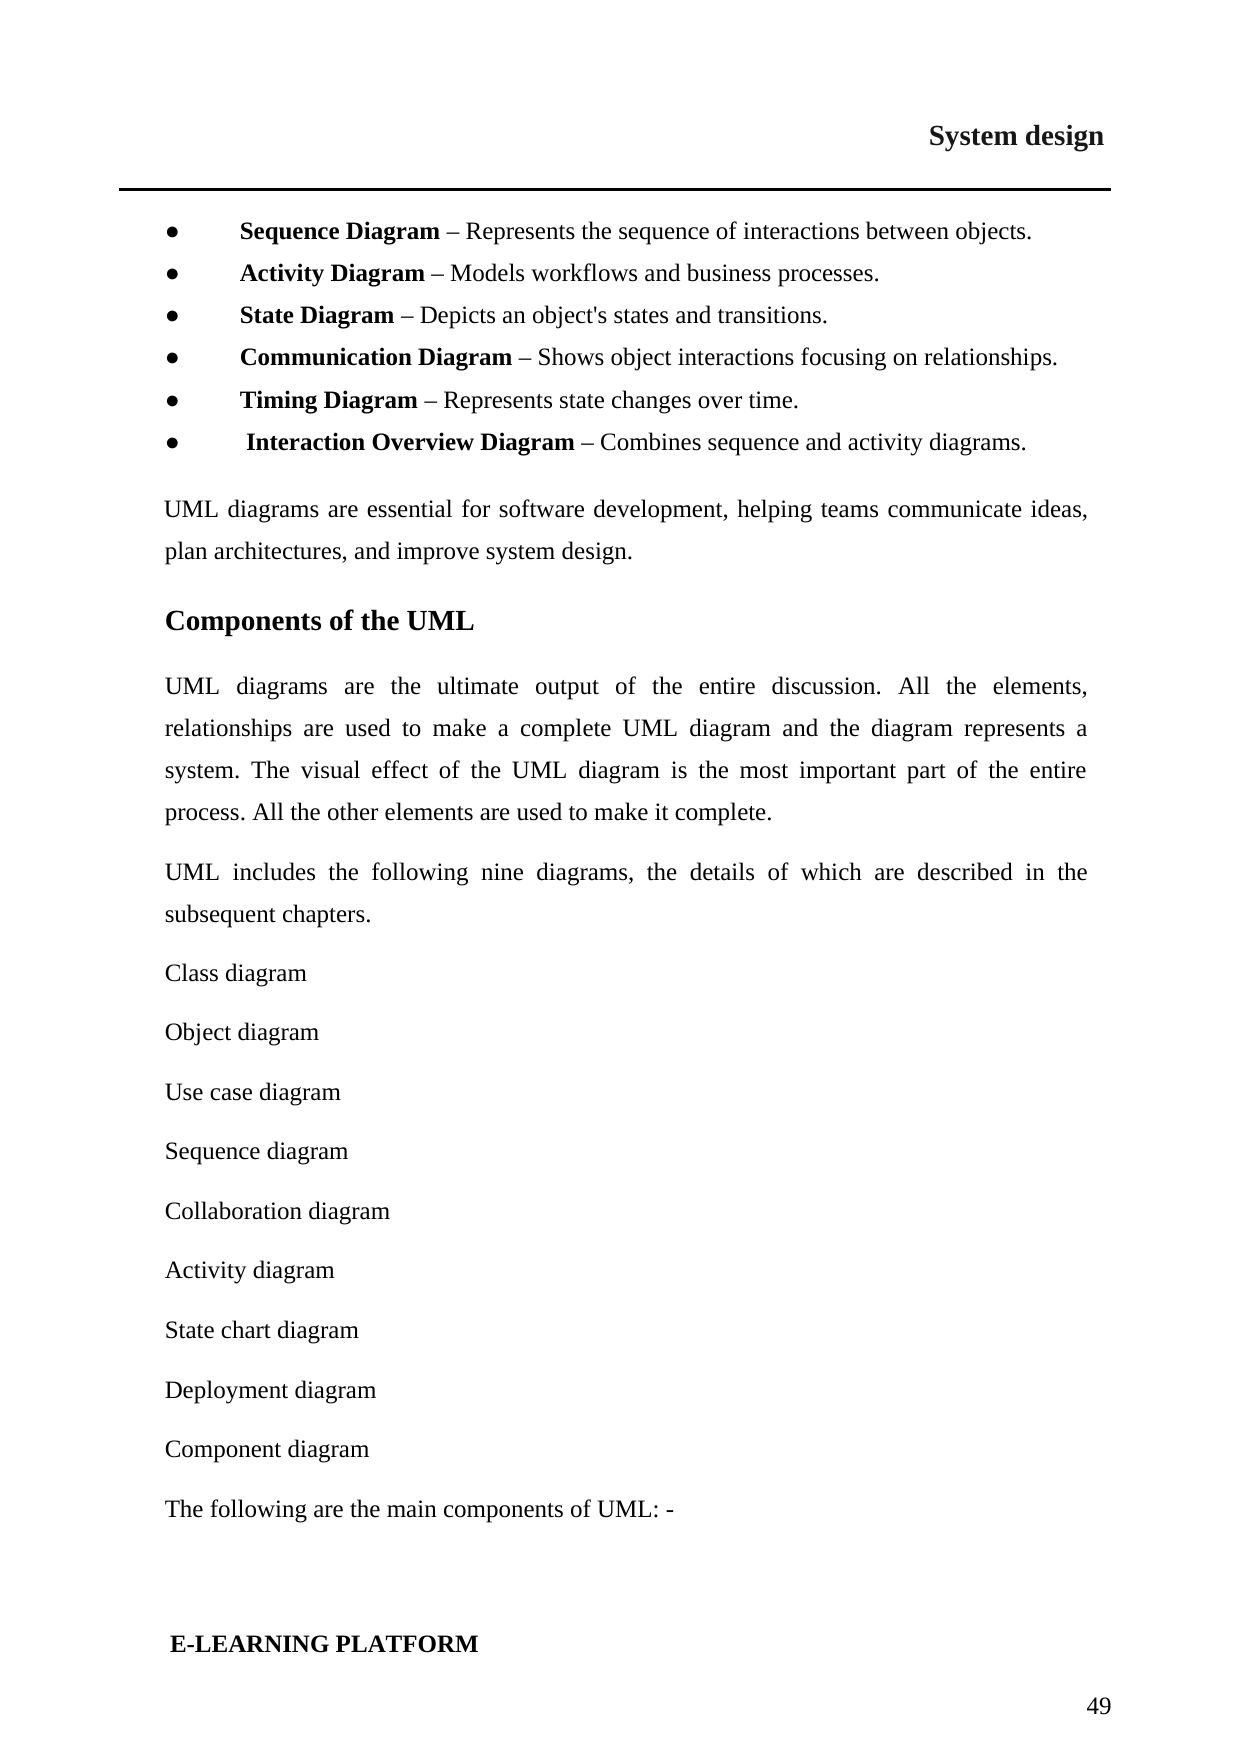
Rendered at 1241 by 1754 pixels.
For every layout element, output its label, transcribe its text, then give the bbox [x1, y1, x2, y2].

list State Diagram – Depicts an object's states and transitions. [164, 300, 1089, 329]
text UML diagrams are the ultimate output of the entire discussion. All the elements, relationships are used to make a complete UML diagram and the diagram represents a system. The visual effect of the UML diagram is the most important part of the entire process. All the other elements are used to make it complete. [164, 671, 1088, 826]
text UML diagrams are essential for software development, helping teams communicate ideas, plan architectures, and improve system design. [163, 494, 1089, 565]
text Sequence diagram [164, 1136, 1088, 1165]
text State chart diagram [164, 1315, 1088, 1344]
text The following are the main components of UML: - [164, 1494, 1088, 1523]
text Deployment diagram [164, 1375, 1088, 1403]
text Use case diagram [164, 1077, 1088, 1106]
text Object diagram [164, 1017, 1088, 1046]
list Timing Diagram – Represents state changes over time. [164, 385, 1089, 413]
text Component diagram [164, 1434, 1088, 1463]
text Activity diagram [164, 1255, 1088, 1284]
text Collaboration diagram [164, 1196, 1088, 1225]
list Activity Diagram – Models workflows and business processes. [164, 258, 1089, 287]
text Class diagram [164, 958, 1088, 987]
list Interaction Overview Diagram – Combines sequence and activity diagrams. [164, 427, 1089, 456]
list Communication Diagram – Shows object interactions focusing on relationships. [164, 342, 1089, 371]
text UML includes the following nine diagrams, the details of which are described in the subsequent chapters. [164, 857, 1088, 928]
list Sequence Diagram – Represents the sequence of interactions between objects. [164, 216, 1089, 245]
subtitle Components of the UML [164, 603, 1089, 637]
